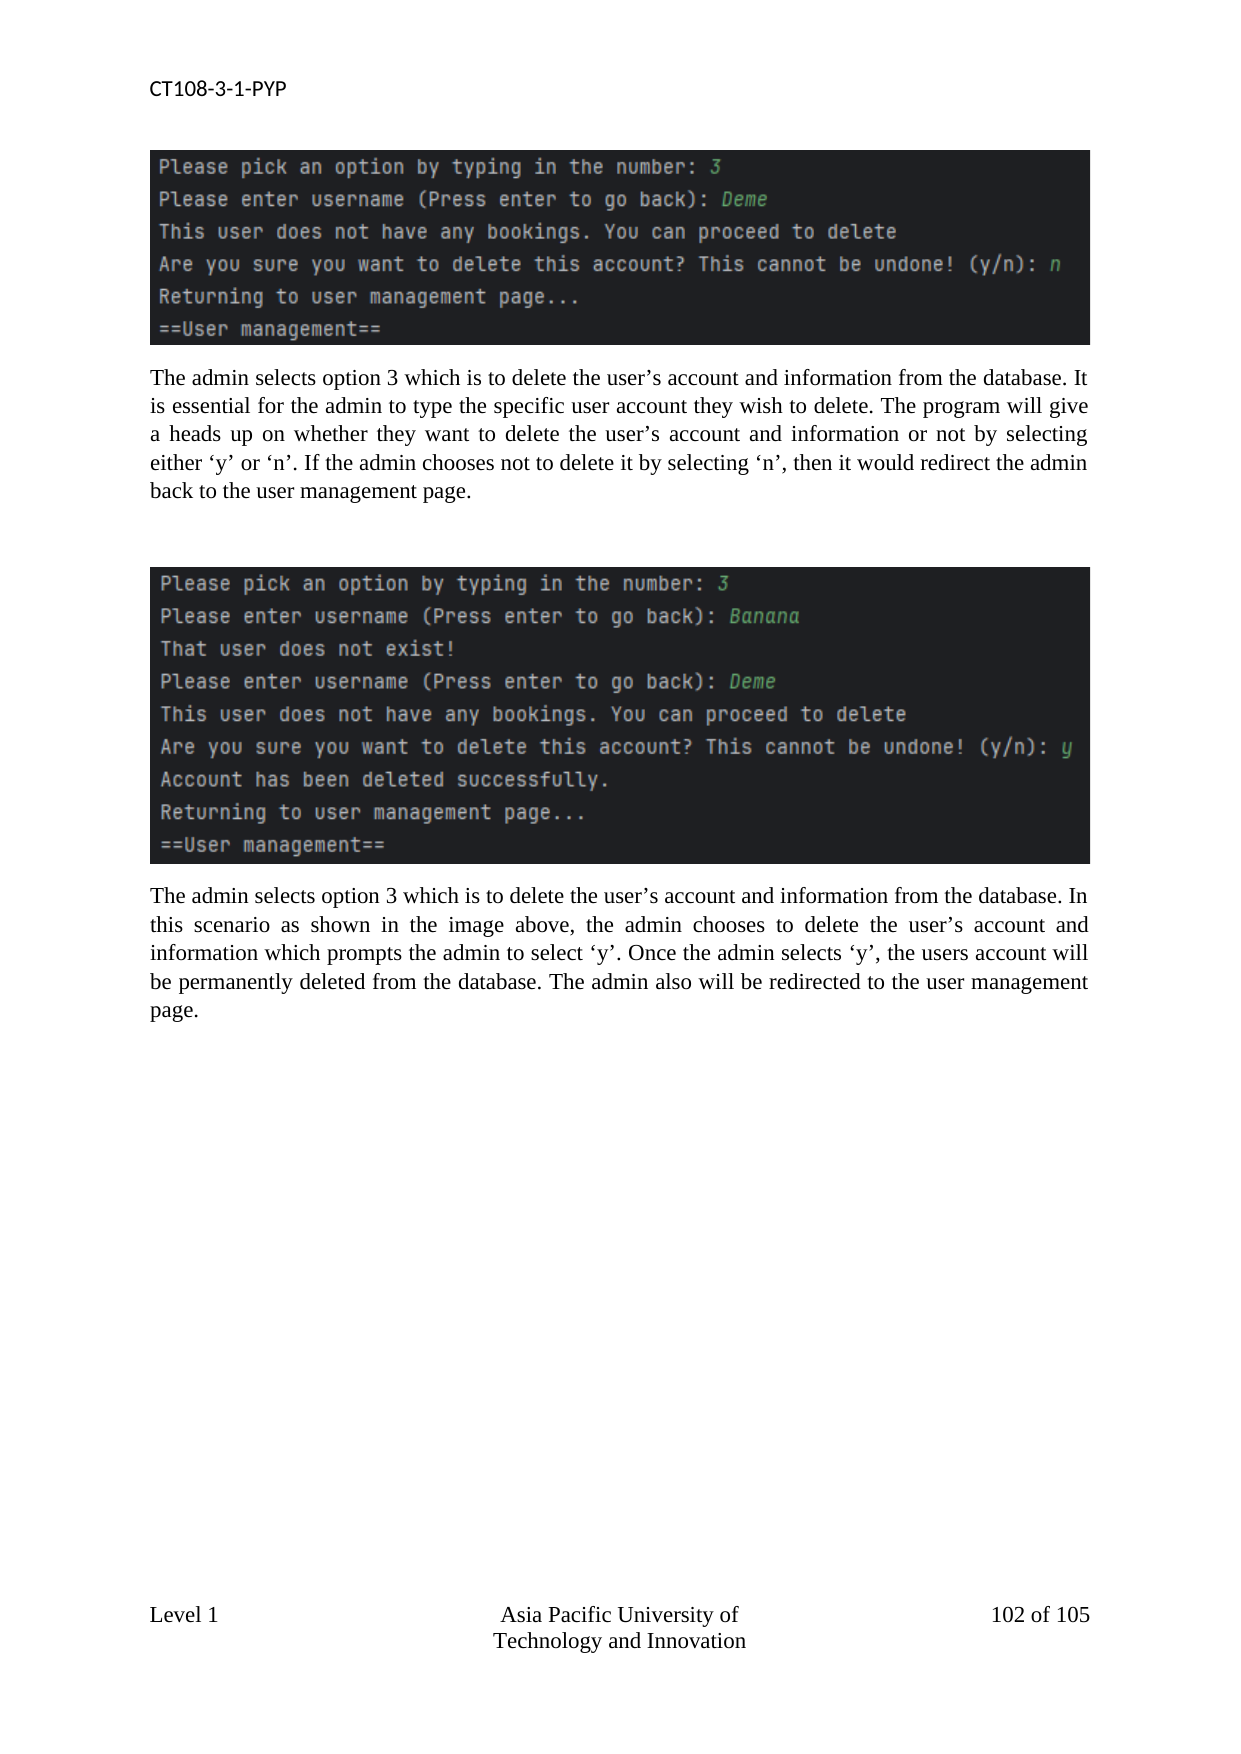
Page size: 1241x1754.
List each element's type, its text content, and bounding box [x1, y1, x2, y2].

text The admin selects option 3 which is to delete the user’s account and information from the database. It is essential for the admin to type the specific user account they wish to delete. The program will give a heads up on whether they want to delete the user’s account and information or not by selecting either ‘y’ or ‘n’. If the admin chooses not to delete it by selecting ‘n’, then it would redirect the admin back to the user management page. [150, 363, 1090, 504]
text The admin selects option 3 which is to delete the user’s account and information from the database. In this scenario as shown in the image above, the admin chooses to delete the user’s account and information which prompts the admin to select ‘y’. Once the admin selects ‘y’, the users account will be permanently deleted from the database. The admin also will be redirected to the user management page. [150, 882, 1090, 1022]
picture [150, 567, 1091, 864]
picture [150, 150, 1091, 345]
